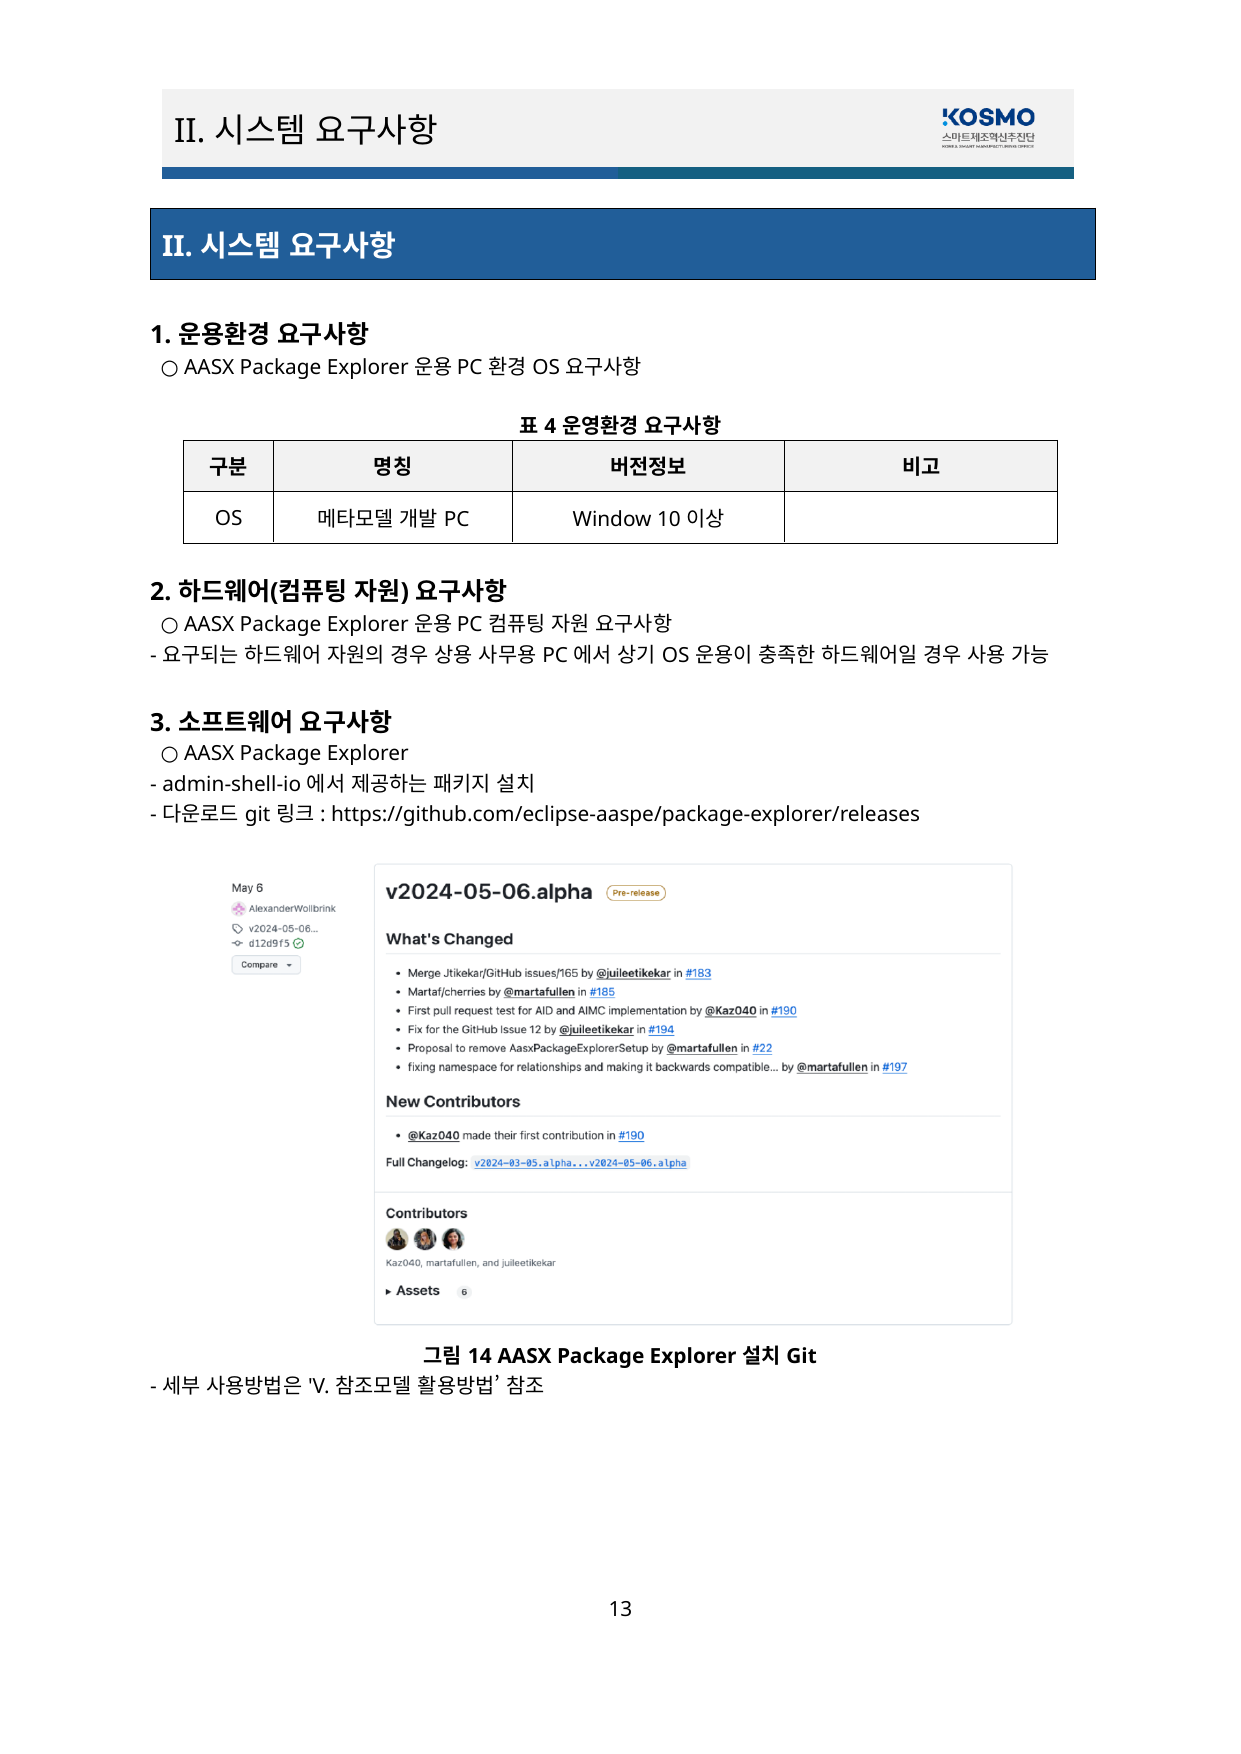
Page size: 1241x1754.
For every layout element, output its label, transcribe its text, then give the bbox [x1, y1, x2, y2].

table_cell OS [184, 492, 273, 542]
subtitle ○ AASX Package Explorer [150, 738, 1090, 767]
text - admin-shell-io 에서 제공하는 패키지 설치 [150, 767, 1090, 797]
subtitle ○ AASX Package Explorer 운용PC 환경 OS 요구사항 [150, 351, 1090, 381]
table_header 버전정보 [513, 441, 784, 491]
table_cell 메타모델 개발 PC [274, 492, 512, 542]
text - 다운로드 git 링크 : https://github.com/eclipse-aaspe/package-explorer/releases [150, 797, 1090, 828]
table_header 명칭 [274, 441, 512, 491]
table_header 구분 [184, 441, 273, 491]
picture [221, 850, 1023, 1339]
table_cell [785, 492, 1057, 542]
picture [942, 108, 1035, 148]
table_cell Window 10 이상 [513, 492, 784, 542]
subtitle ○ AASX Package Explorer 운용PC 컴퓨팅 자원 요구사항 [150, 608, 1090, 638]
table_header 비고 [785, 441, 1057, 491]
subtitle 3. 소프트웨어 요구사항 [150, 702, 1090, 738]
text - 요구되는 하드웨어 자원의 경우 상용 사무용 PC 에서 상기 OS 운용이 충족한 하드웨어일 경우 사용 가능 [150, 638, 1090, 668]
subtitle 2. 하드웨어(컴퓨팅 자원) 요구사항 [150, 571, 1090, 608]
subtitle 1. 운용환경 요구사항 [150, 314, 1090, 351]
table_header II. 시스템 요구사항 [151, 209, 1095, 279]
text - 세부 사용방법은 'V. 참조모델 활용방법’ 참조 [150, 1369, 1090, 1400]
